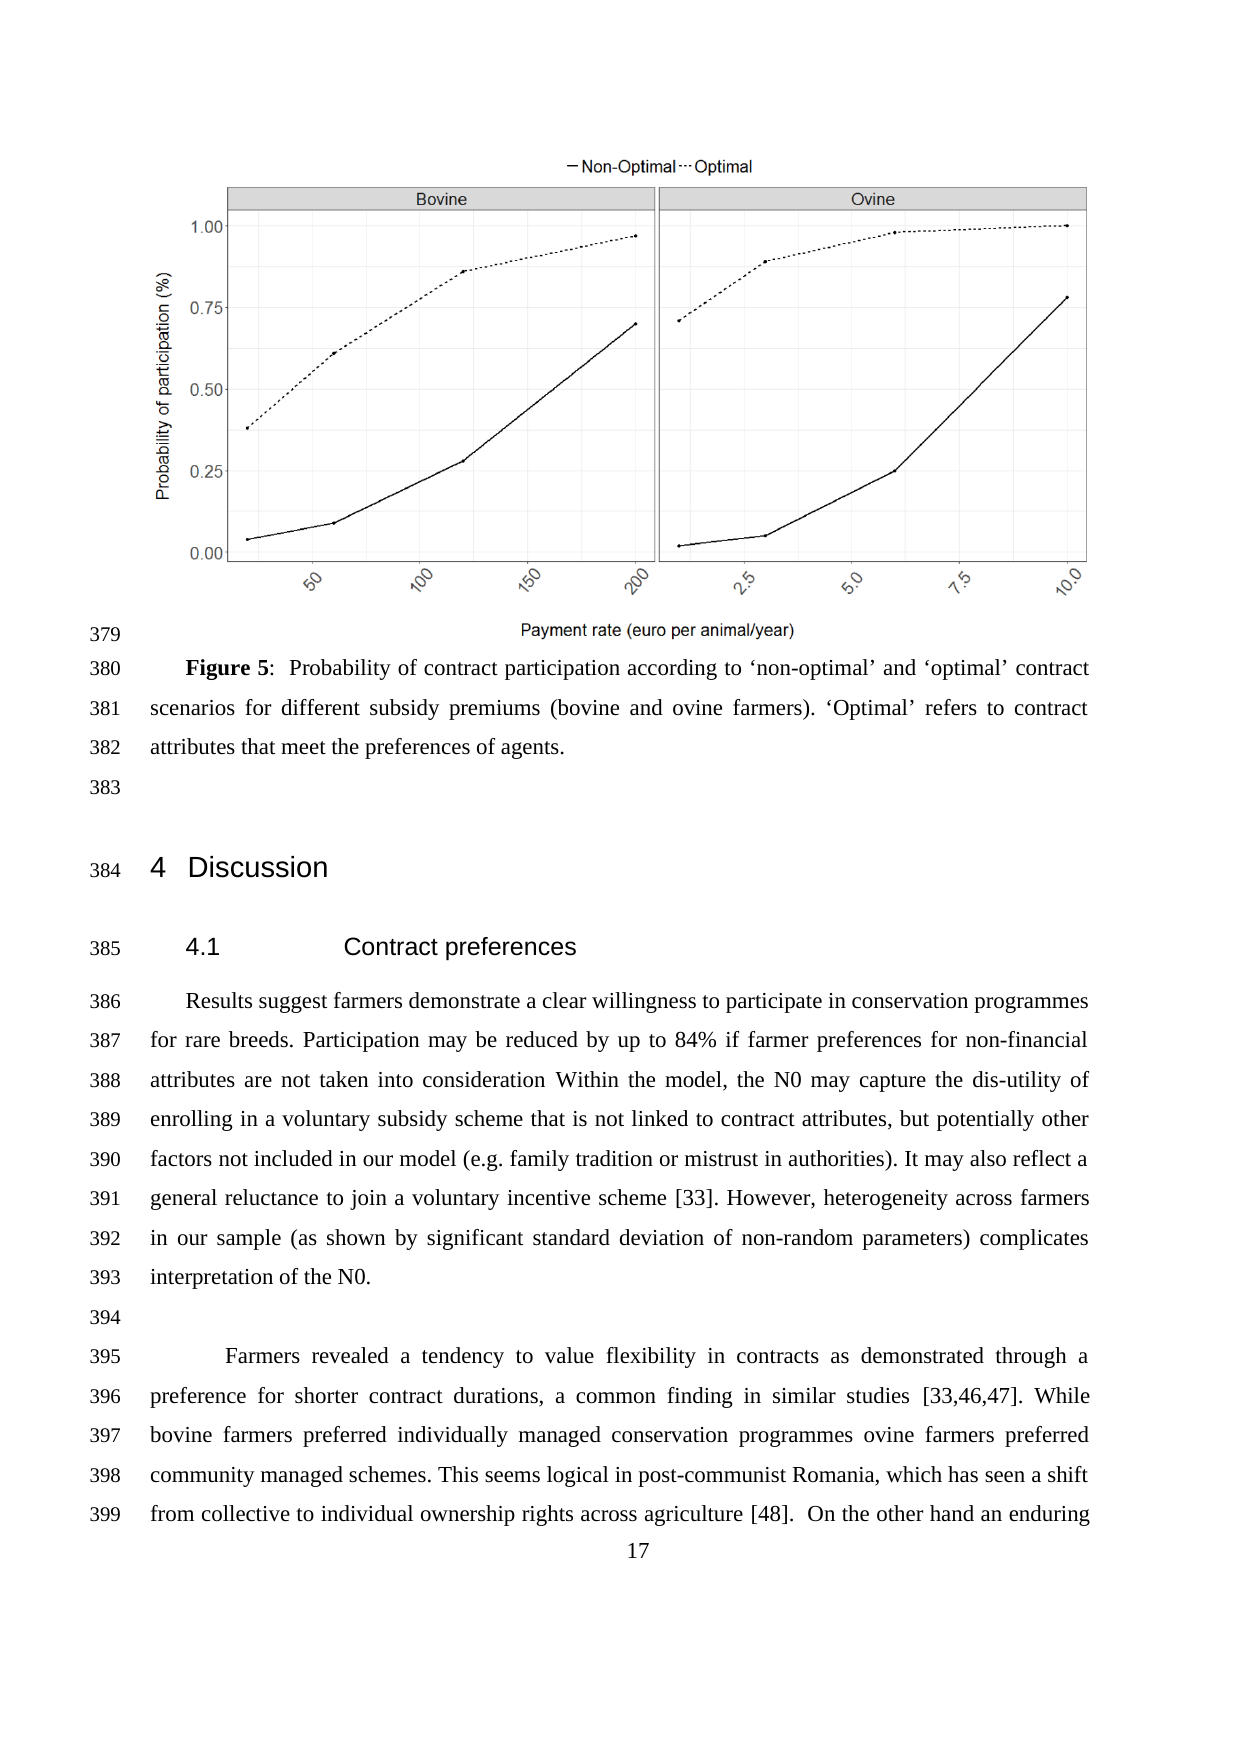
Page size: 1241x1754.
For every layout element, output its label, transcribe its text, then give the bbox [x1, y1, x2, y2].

subtitle Discussion [150, 850, 1090, 883]
subtitle Contract preferences [150, 931, 1090, 960]
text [150, 1342, 1090, 1527]
text Figure 5: Probability of contract participation according to ‘non-optimal’ and ‘optimal’ contract scenarios for different subsidy premiums (bovine and ovine farmers). ‘Optimal’ refers to contract attributes that meet the preferences of agents. [150, 654, 1090, 760]
text Results suggest farmers demonstrate a clear willingness to participate in conservation programmes for rare breeds. Participation may be reduced by up to 84% if farmer preferences for non-financial attributes are not taken into consideration Within the model, the N0 may capture the dis-utility of enrolling in a voluntary subsidy scheme that is not linked to contract attributes, but potentially other factors not included in our model (e.g. family tradition or mistrust in authorities). It may also reflect a general reluctance to join a voluntary incentive scheme [33]. However, heterogeneity across farmers in our sample (as shown by significant standard deviation of non-random parameters) complicates interpretation of the N0. [150, 987, 1090, 1290]
picture [150, 150, 1091, 642]
